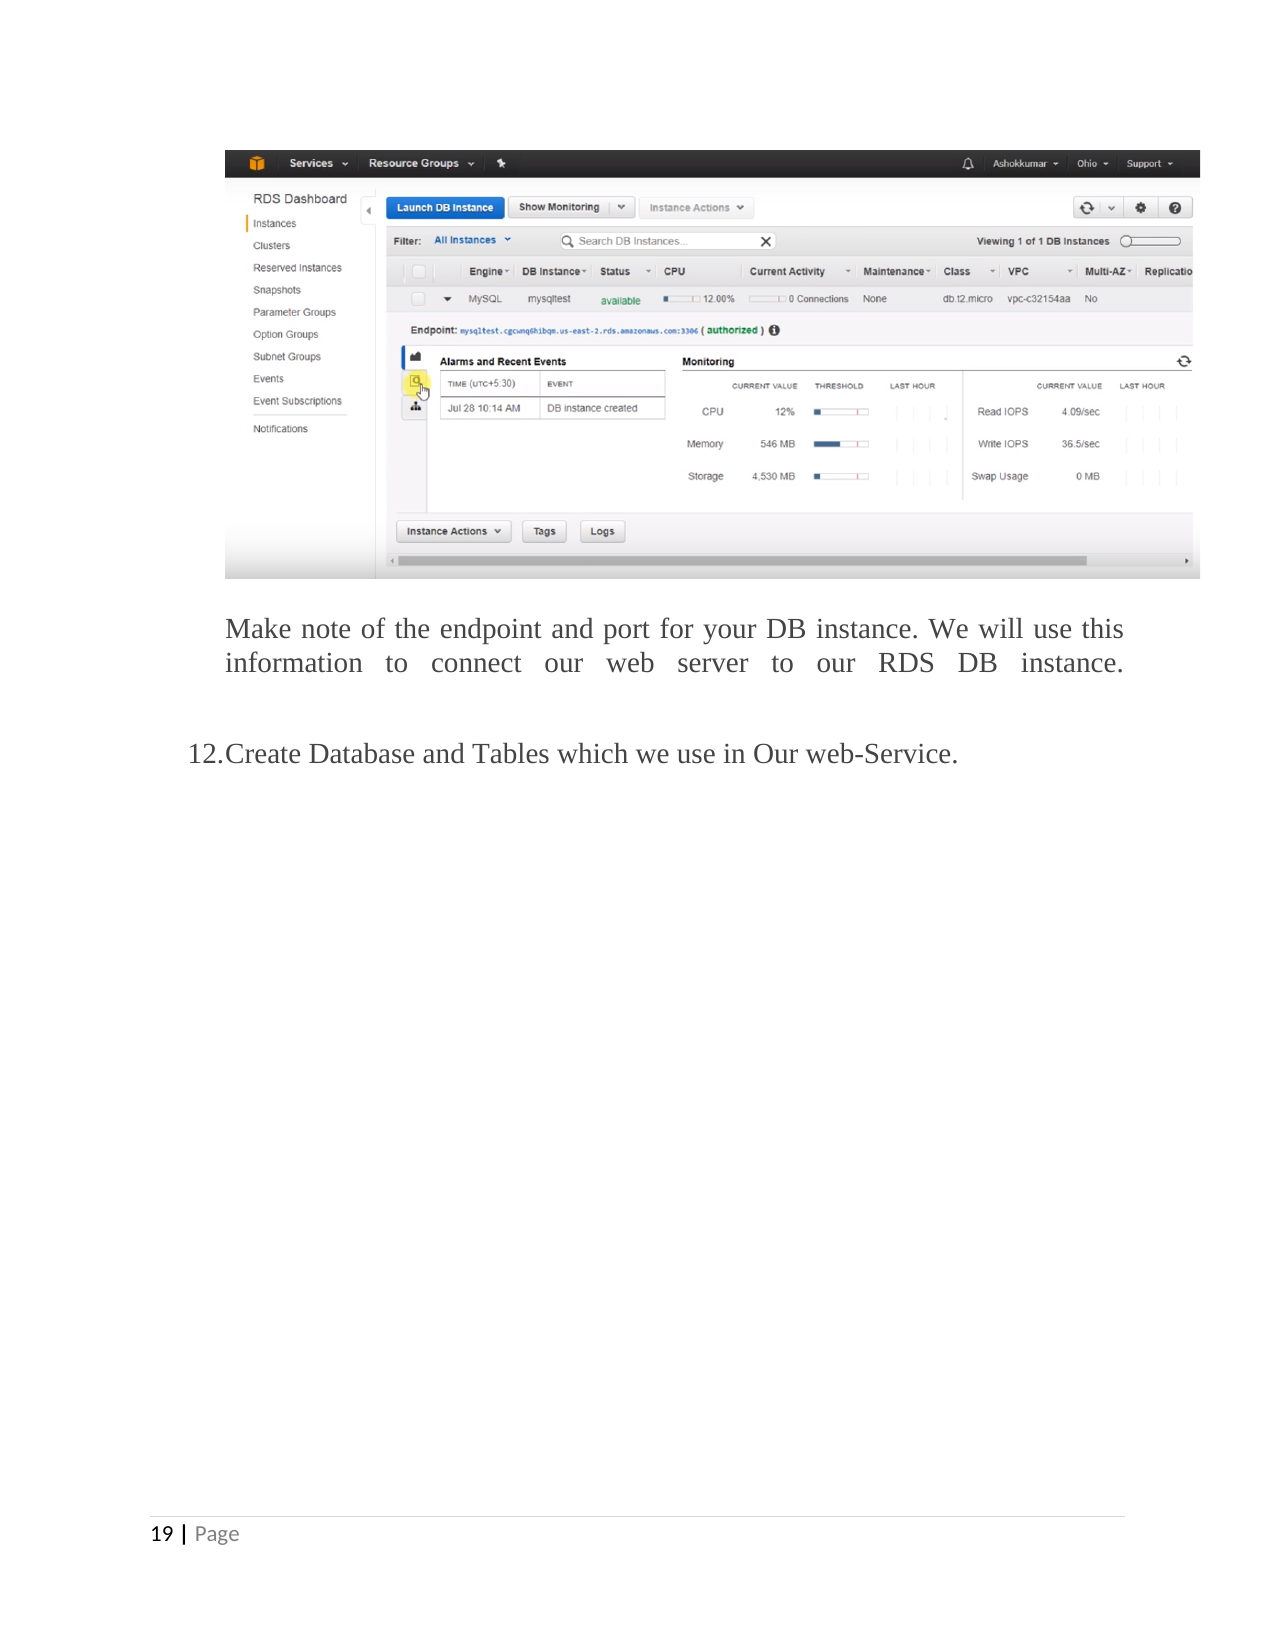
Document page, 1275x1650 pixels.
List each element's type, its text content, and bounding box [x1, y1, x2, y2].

text Make note of the endpoint and port for your DB instance. We will use this information to connect our web server to our RDS DB instance. [225, 611, 1125, 707]
picture [225, 150, 1200, 579]
list Create Database and Tables which we use in Our web-Service. [187, 736, 1125, 769]
